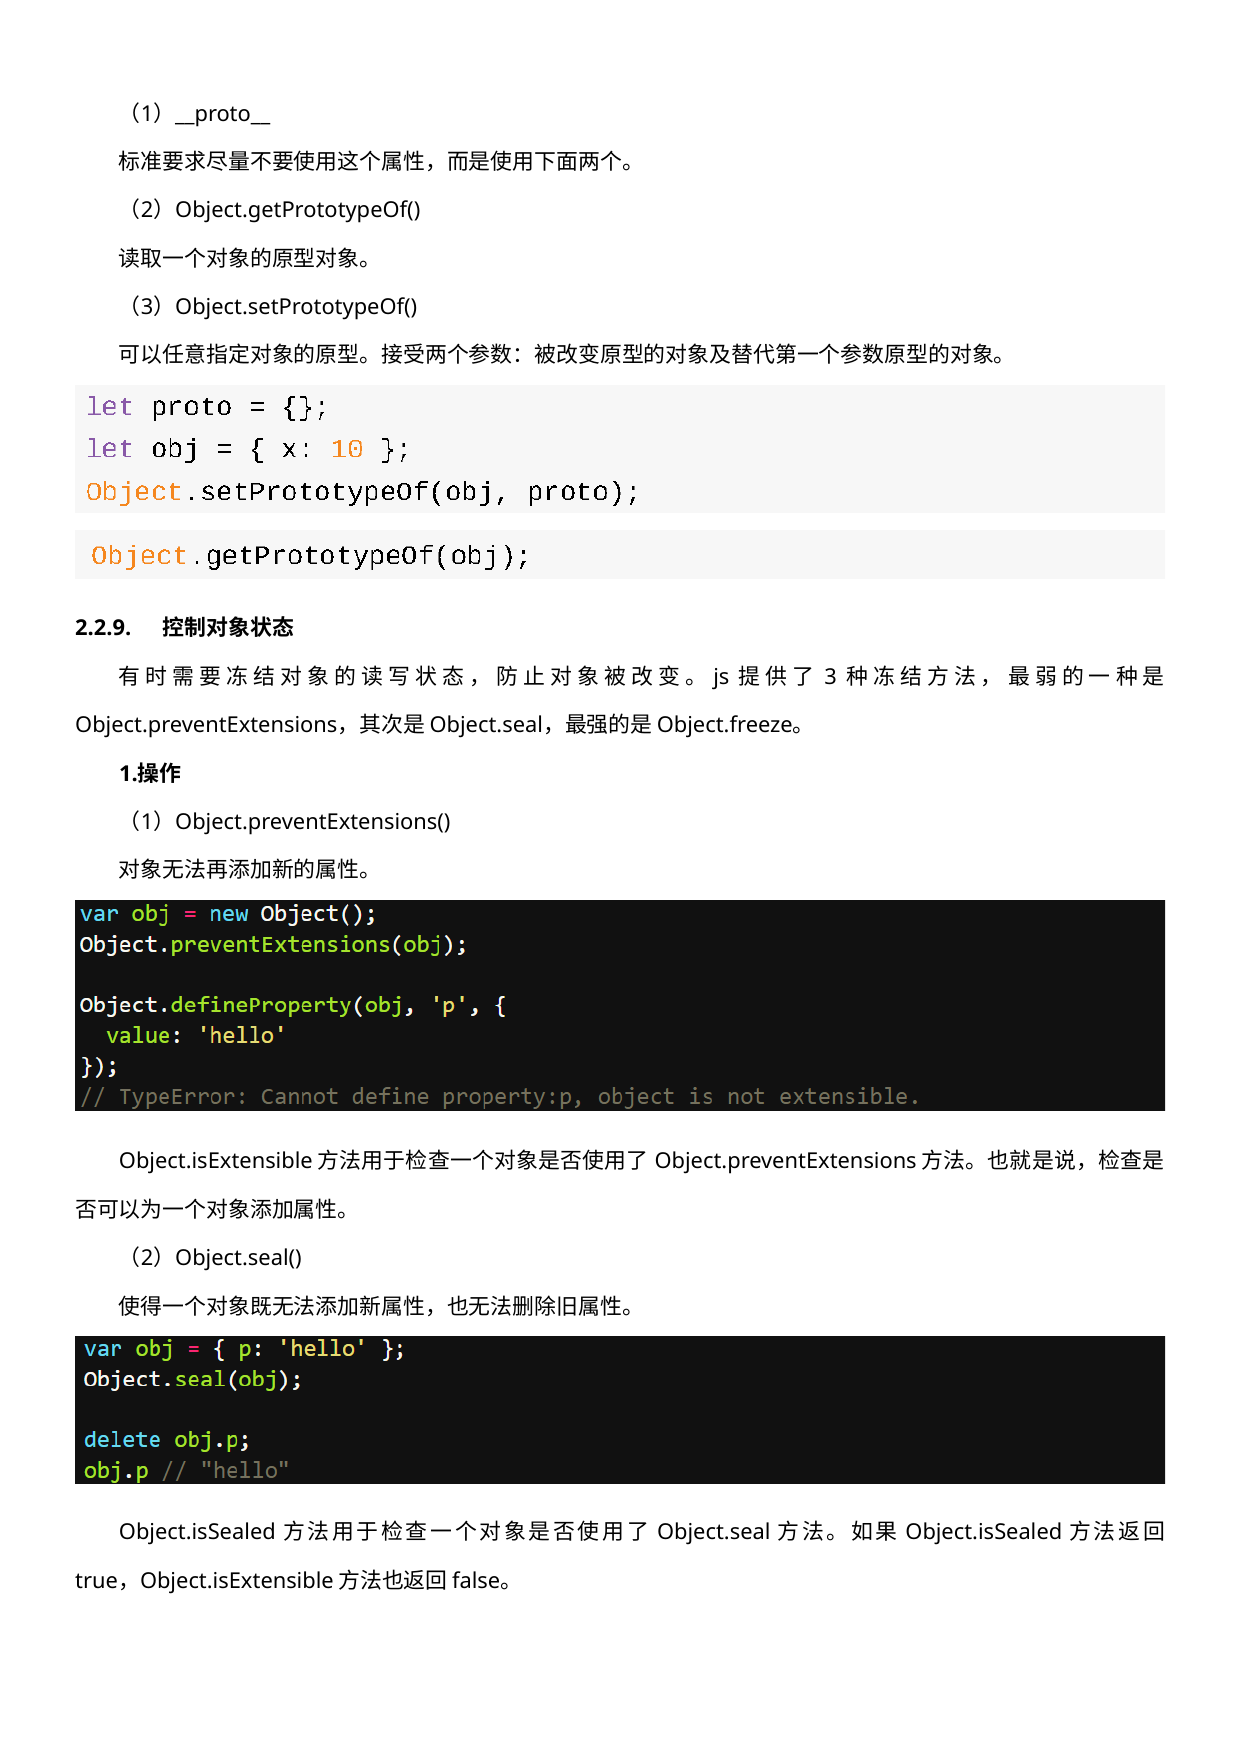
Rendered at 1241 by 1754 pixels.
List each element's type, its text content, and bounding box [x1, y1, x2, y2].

text 读取一个对象的原型对象。 [75, 240, 1165, 273]
text 控制对象状态 [75, 610, 1165, 642]
picture [75, 385, 1166, 513]
text 1.操作 [75, 755, 1165, 788]
text 有时需要冻结对象的读写状态，防止对象被改变。js提供了3种冻结方法，最弱的一种是Object.preventExtensions，其次是Object.seal，最强的是Object.freeze。 [75, 658, 1165, 739]
text 可以任意指定对象的原型。接受两个参数：被改变原型的对象及替代第一个参数原型的对象。 [75, 337, 1165, 369]
text 对象无法再添加新的属性。 [75, 852, 1165, 884]
text Object.isSealed方法用于检查一个对象是否使用了Object.seal方法。如果Object.isSealed方法返回true，Object.isExtensible方法也返回false。 [75, 1514, 1165, 1595]
picture [75, 530, 1166, 579]
picture [75, 900, 1166, 1111]
text （2）Object.getPrototypeOf() [75, 192, 1165, 224]
text （3）Object.setPrototypeOf() [75, 288, 1165, 321]
text Object.isExtensible方法用于检查一个对象是否使用了Object.preventExtensions方法。也就是说，检查是否可以为一个对象添加属性。 [75, 1143, 1165, 1224]
text （1）__proto__ [75, 95, 1165, 128]
text 使得一个对象既无法添加新属性，也无法删除旧属性。 [75, 1288, 1165, 1321]
picture [75, 1336, 1166, 1484]
text 标准要求尽量不要使用这个属性，而是使用下面两个。 [75, 143, 1165, 176]
text （2）Object.seal() [75, 1240, 1165, 1272]
text （1）Object.preventExtensions() [75, 804, 1165, 836]
